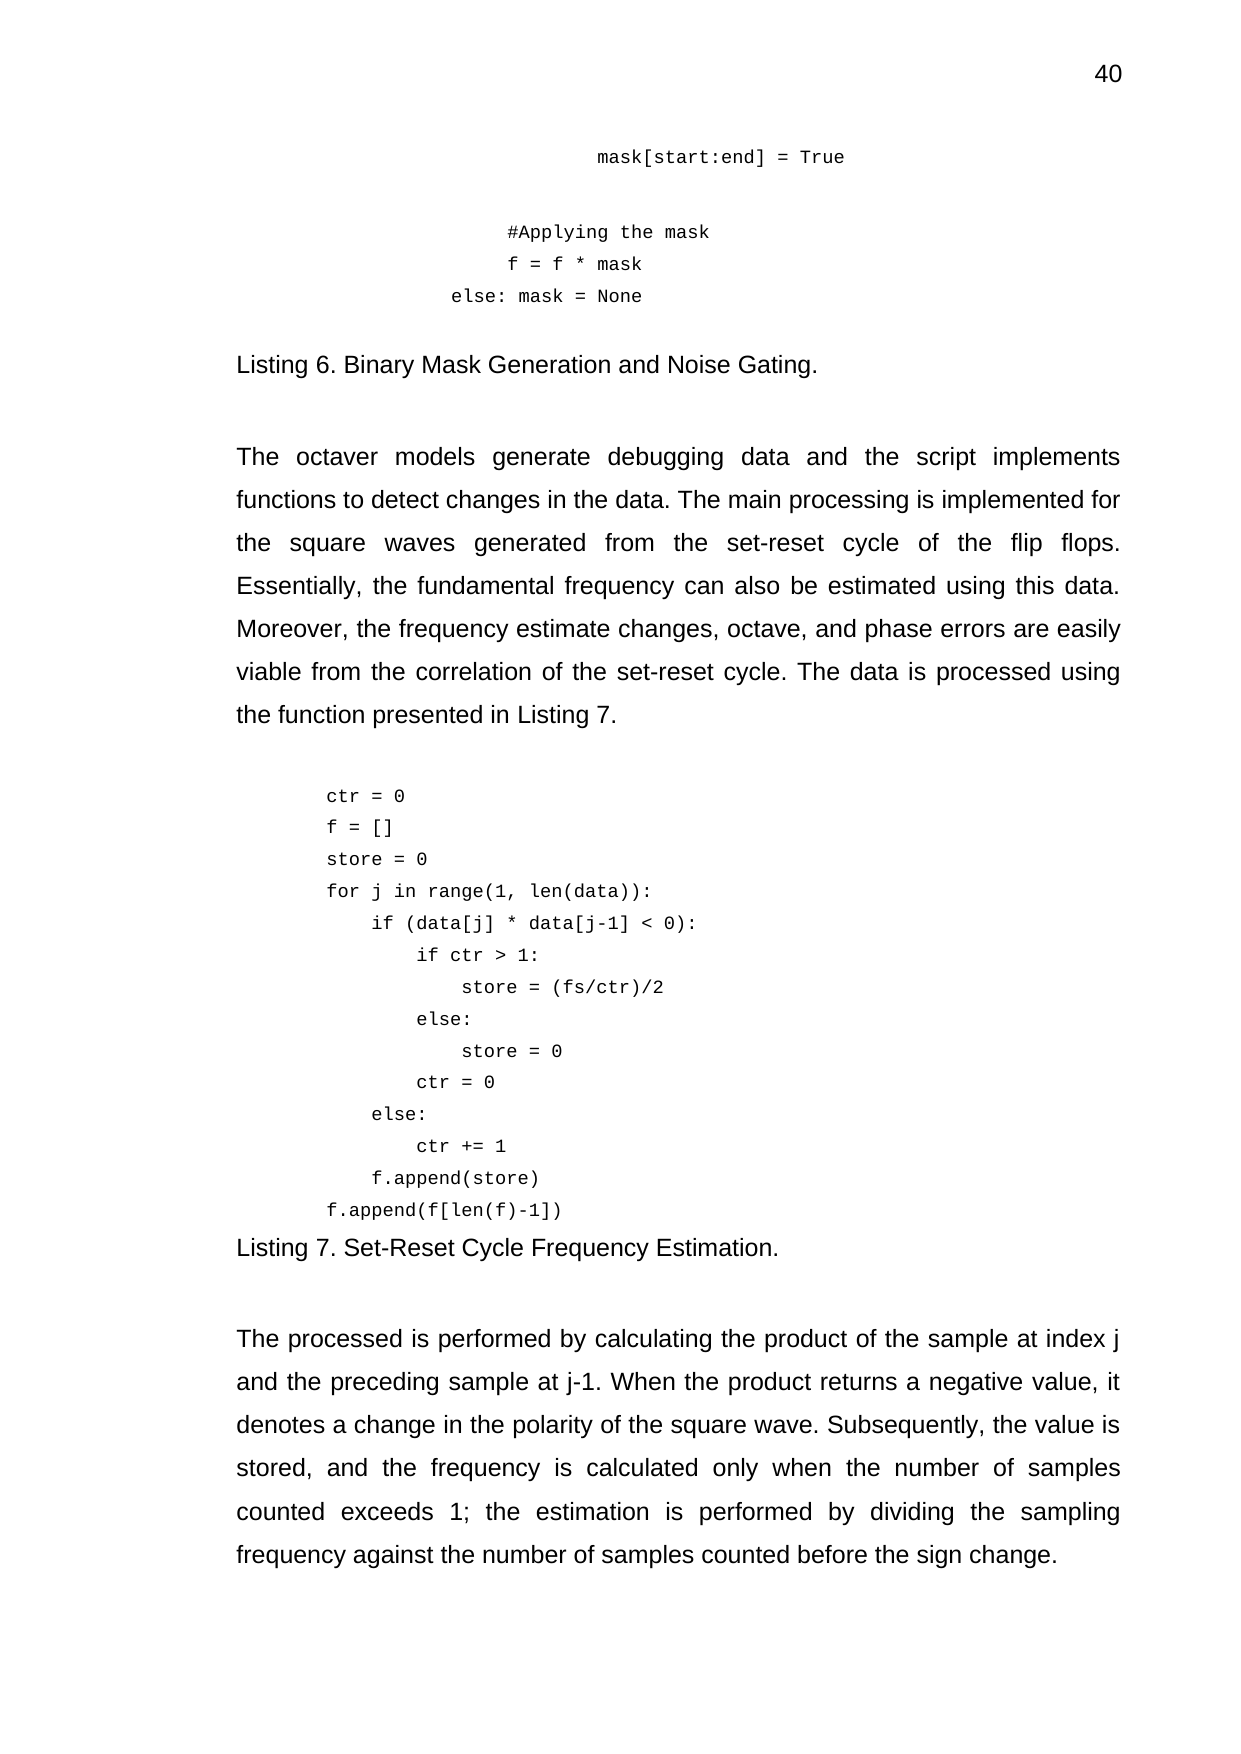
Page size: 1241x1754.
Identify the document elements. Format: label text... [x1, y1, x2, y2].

text store = 0 [236, 850, 1122, 871]
text #Applying the mask [372, 223, 1122, 244]
text else: [236, 1009, 1122, 1031]
text if (data[j] * data[j-1] < 0): [236, 914, 1122, 935]
text Listing 6. Binary Mask Generation and Noise Gating. [236, 350, 1122, 379]
text ctr = 0 [236, 1073, 1122, 1094]
text Listing 7. Set-Reset Cycle Frequency Estimation. [236, 1233, 1122, 1261]
text else: mask = None [372, 286, 1122, 308]
text if ctr > 1: [236, 946, 1122, 967]
text store = 0 [236, 1041, 1122, 1063]
text The processed is performed by calculating the product of the sample at index j and the preceding sample at j-1. When the product returns a negative value, it denotes a change in the polarity of the square wave. Subsequently, the value is stored, and the frequency is calculated only when the number of samples counted exceeds 1; the estimation is performed by dividing the sampling frequency against the number of samples counted before the sign change. [236, 1324, 1122, 1568]
text ctr = 0 [236, 786, 1122, 808]
text store = (fs/ctr)/2 [236, 978, 1122, 999]
text The octaver models generate debugging data and the script implements functions to detect changes in the data. The main processing is implemented for the square waves generated from the set-reset cycle of the flip flops. Essentially, the fundamental frequency can also be estimated using this data. Moreover, the frequency estimate changes, octave, and phase errors are easily viable from the correlation of the set-reset cycle. The data is processed using the function presented in Listing 7. [236, 441, 1122, 729]
text ctr += 1 [236, 1137, 1122, 1158]
text else: [236, 1105, 1122, 1126]
text f = [] [236, 818, 1122, 839]
text for j in range(1, len(data)): [236, 882, 1122, 903]
text mask[start:end] = True [372, 148, 1122, 169]
text f.append(f[len(f)-1]) [236, 1201, 1122, 1222]
text f.append(store) [236, 1169, 1122, 1190]
text f = f * mask [372, 254, 1122, 276]
